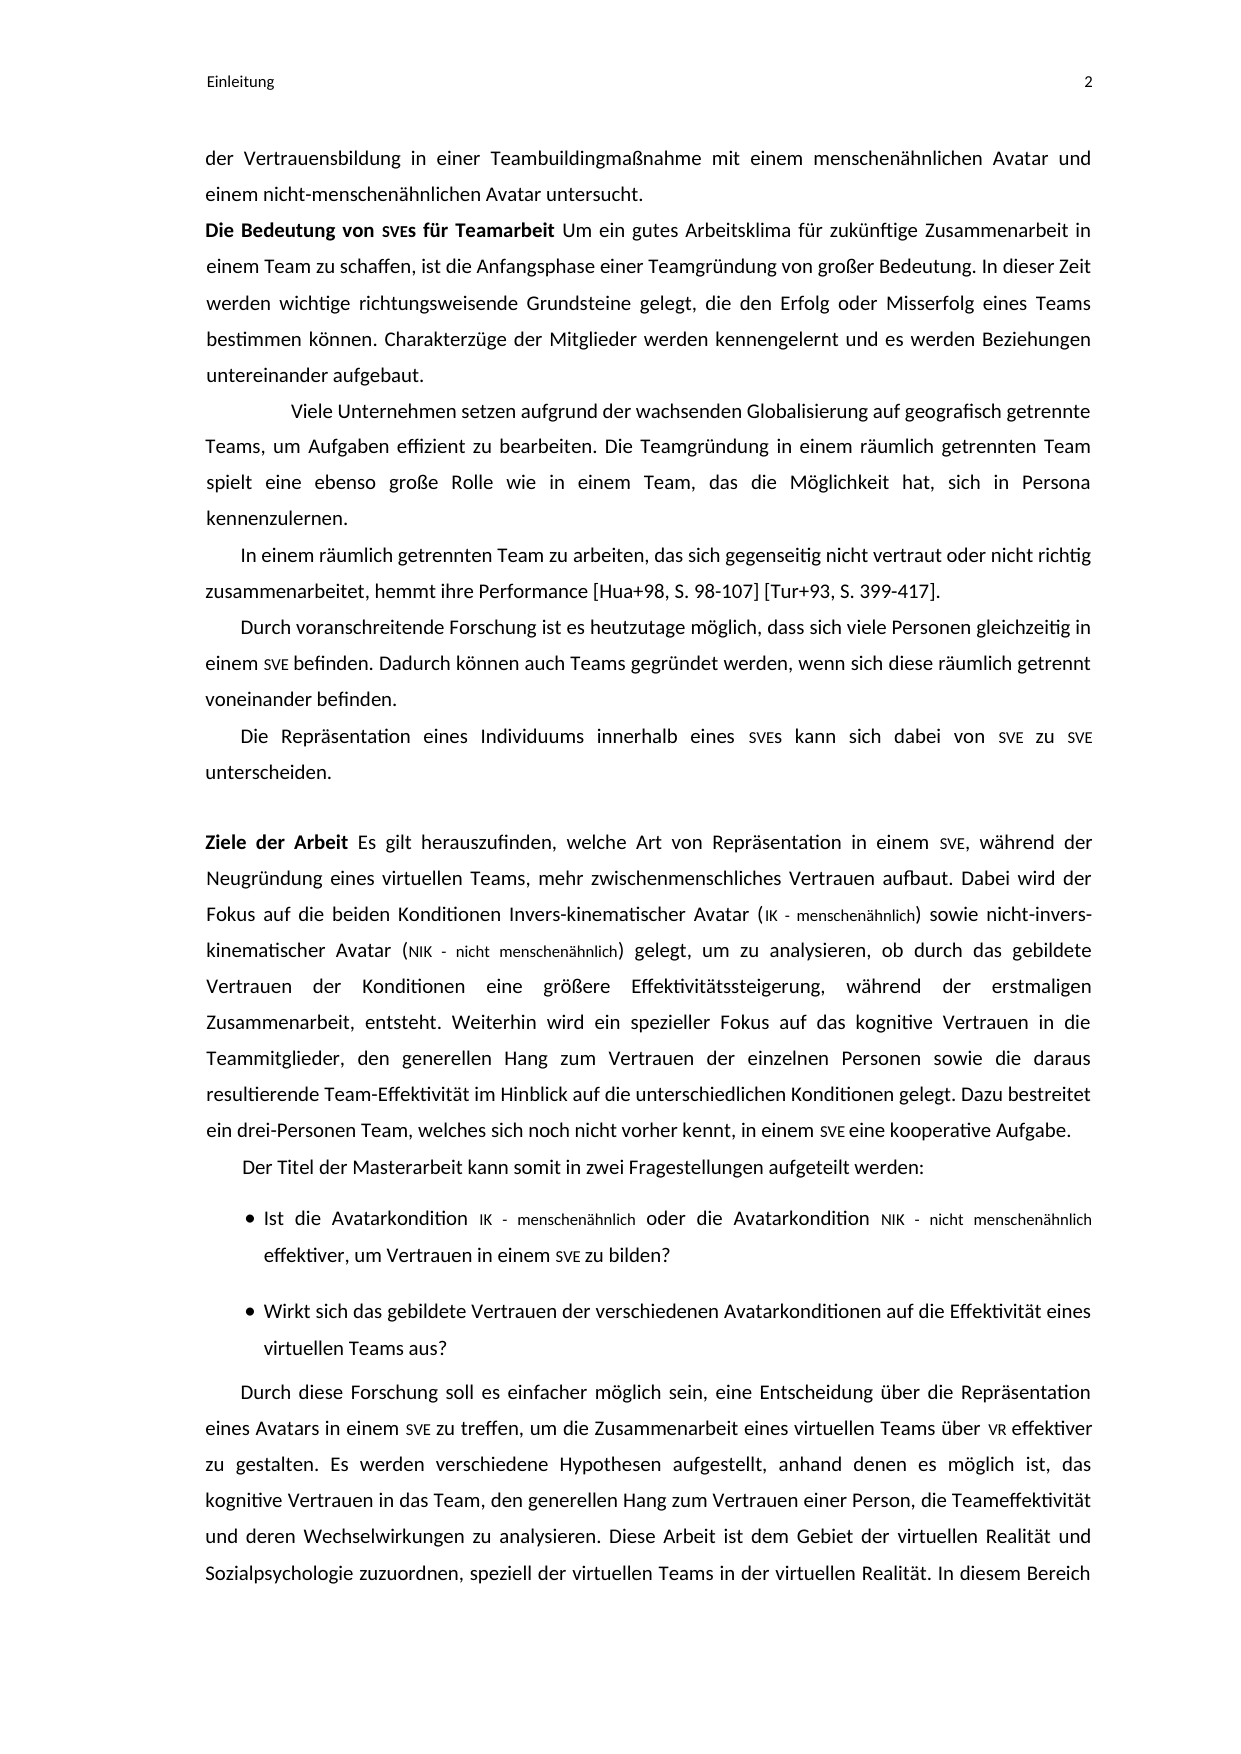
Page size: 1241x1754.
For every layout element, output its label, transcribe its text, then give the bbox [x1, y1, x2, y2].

text Die Bedeutung von SVEs für Teamarbeit Um ein gutes Arbeitsklima für zukünftige Zusammenarbeit in einem Team zu schaffen, ist die Anfangsphase einer Teamgründung von großer Bedeutung. In dieser Zeit werden wichtige richtungsweisende Grundsteine gelegt, die den Erfolg oder Misserfolg eines Teams bestimmen können. Charakterzüge der Mitglieder werden kennengelernt und es werden Beziehungen untereinander aufgebaut. [205, 218, 1093, 387]
text Durch voranschreitende Forschung ist es heutzutage möglich, dass sich viele Personen gleichzeitig in einem SVE befinden. Dadurch können auch Teams gegründet werden, wenn sich diese räumlich getrennt voneinander befinden. [205, 614, 1093, 712]
text Der Titel der Masterarbeit kann somit in zwei Fragestellungen aufgeteilt werden: [242, 1154, 1053, 1179]
list Ist die Avatarkondition IK - menschenähnlich oder die Avatarkondition NIK - nicht menschenähnlich effektiver, um Vertrauen in einem SVE zu bilden? [244, 1203, 1093, 1268]
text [205, 1379, 1093, 1585]
list Wirkt sich das gebildete Vertrauen der verschiedenen Avatarkonditionen auf die Effektivität eines virtuellen Teams aus? [244, 1296, 1093, 1360]
text Die Repräsentation eines Individuums innerhalb eines SVEs kann sich dabei von SVE zu SVE unterscheiden. [205, 723, 1093, 784]
text Viele Unternehmen setzen aufgrund der wachsenden Globalisierung auf geografisch getrennte [207, 398, 1091, 424]
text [205, 145, 1093, 207]
text Ziele der Arbeit Es gilt herauszufinden, welche Art von Repräsentation in einem SVE, während der Neugründung eines virtuellen Teams, mehr zwischenmenschliches Vertrauen aufbaut. Dabei wird der Fokus auf die beiden Konditionen Invers-kinematischer Avatar (IK - menschenähnlich) sowie nicht-invers-kinematischer Avatar (NIK - nicht menschenähnlich) gelegt, um zu analysieren, ob durch das gebildete Vertrauen der Konditionen eine größere Effektivitätssteigerung, während der erstmaligen Zusammenarbeit, entsteht. Weiterhin wird ein spezieller Fokus auf das kognitive Vertrauen in die Teammitglieder, den generellen Hang zum Vertrauen der einzelnen Personen sowie die daraus resultierende Team-Effektivität im Hinblick auf die unterschiedlichen Konditionen gelegt. Dazu bestreitet ein drei-Personen Team, welches sich noch nicht vorher kennt, in einem SVE eine kooperative Aufgabe. [205, 829, 1093, 1143]
text In einem räumlich getrennten Team zu arbeiten, das sich gegenseitig nicht vertraut oder nicht richtig zusammenarbeitet, hemmt ihre Performance [Hua+98, S. 98-107] [Tur+93, S. 399-417]. [205, 542, 1093, 603]
text Teams, um Aufgaben effizient zu bearbeiten. Die Teamgründung in einem räumlich getrennten Team spielt eine ebenso große Rolle wie in einem Team, das die Möglichkeit hat, sich in Persona kennenzulernen. [205, 433, 1093, 531]
